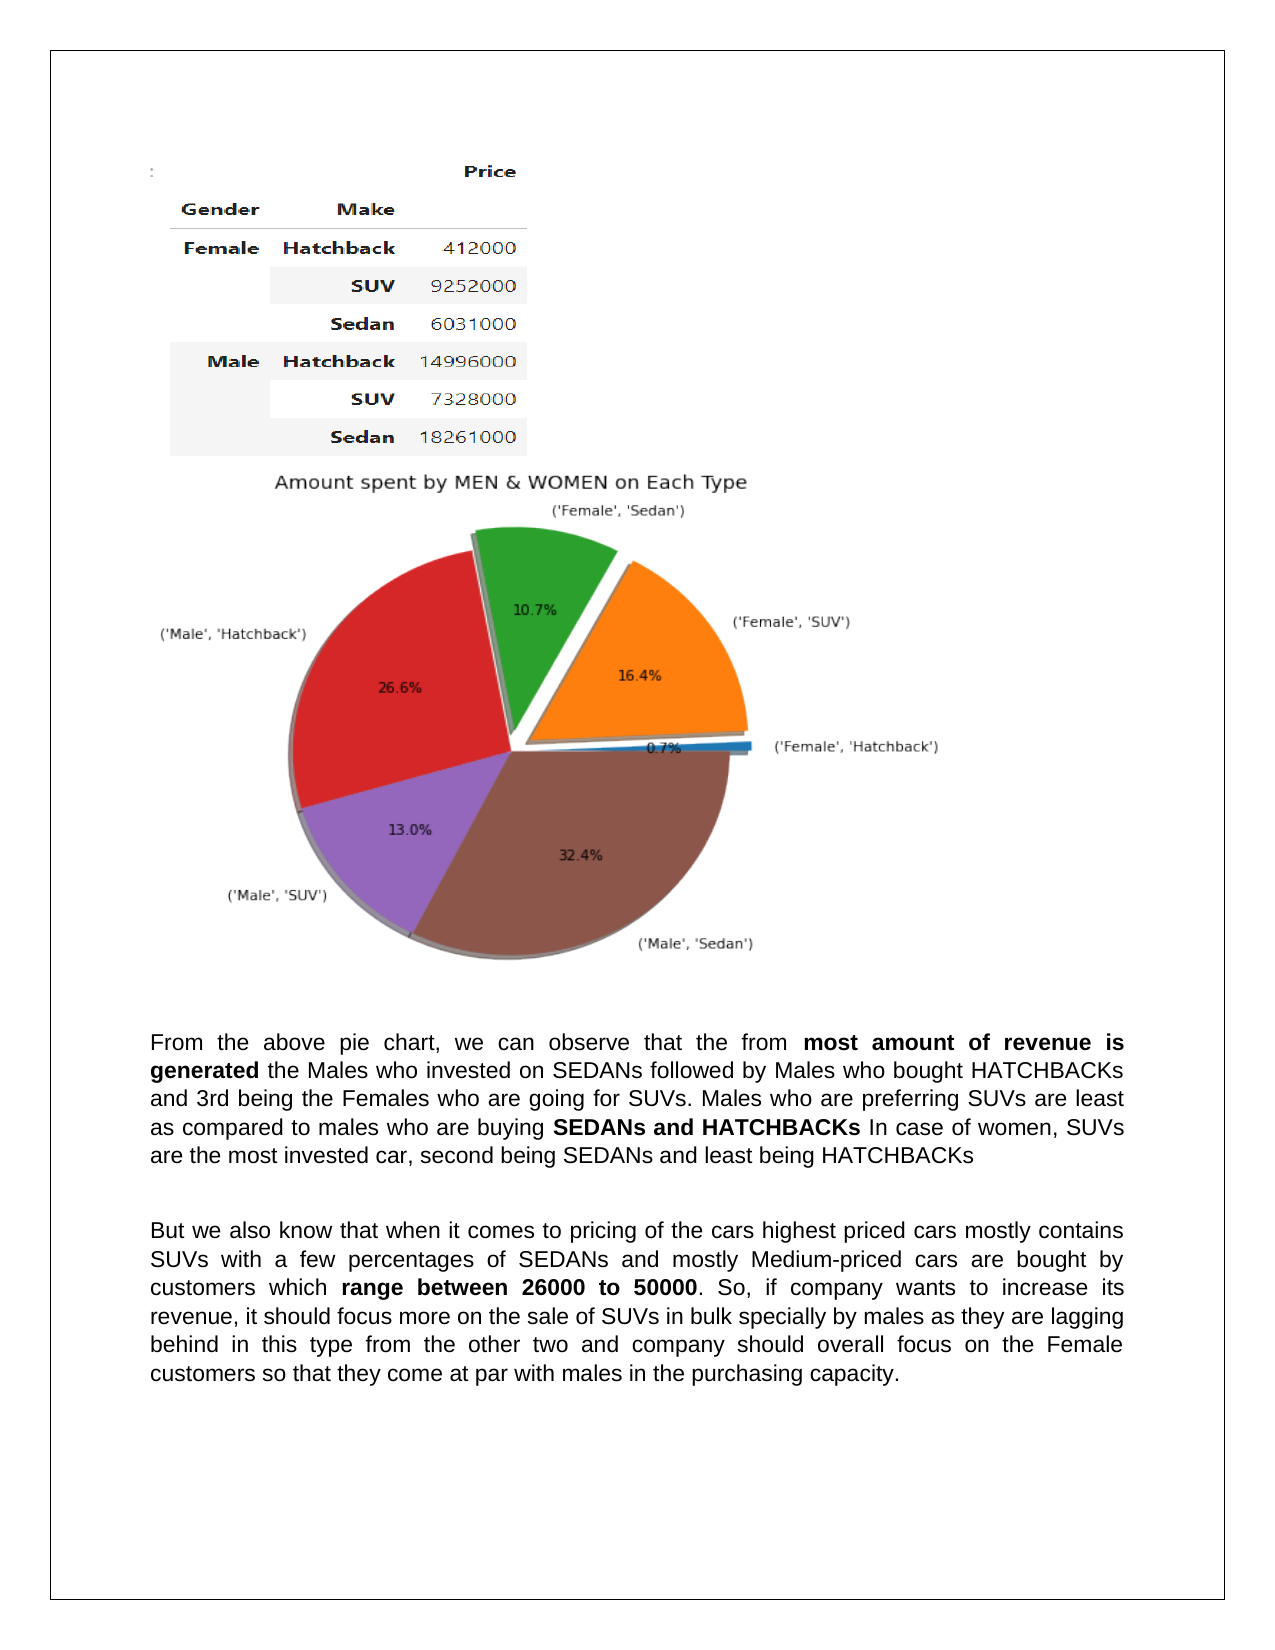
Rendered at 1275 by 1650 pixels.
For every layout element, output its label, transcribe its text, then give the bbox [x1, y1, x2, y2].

subtitle But we also know that when it comes to pricing of the cars highest priced cars mostly contains SUVs with a few percentages of SEDANs and mostly Medium-priced cars are bought by customers which range between 26000 to 50000. So, if company wants to increase its revenue, it should focus more on the sale of SUVs in bulk specially by males as they are lagging behind in this type from the other two and company should overall focus on the Female customers so that they come at par with males in the purchasing capacity. [150, 1217, 1125, 1386]
subtitle From the above pie chart, we can observe that the from most amount of revenue is generated the Males who invested on SEDANs followed by Males who bought HATCHBACKs and 3rd being the Females who are going for SUVs. Males who are preferring SUVs are least as compared to males who are buying SEDANs and HATCHBACKs In case of women, SUVs are the most invested car, second being SEDANs and least being HATCHBACKs [150, 1028, 1125, 1168]
picture [150, 150, 948, 1016]
